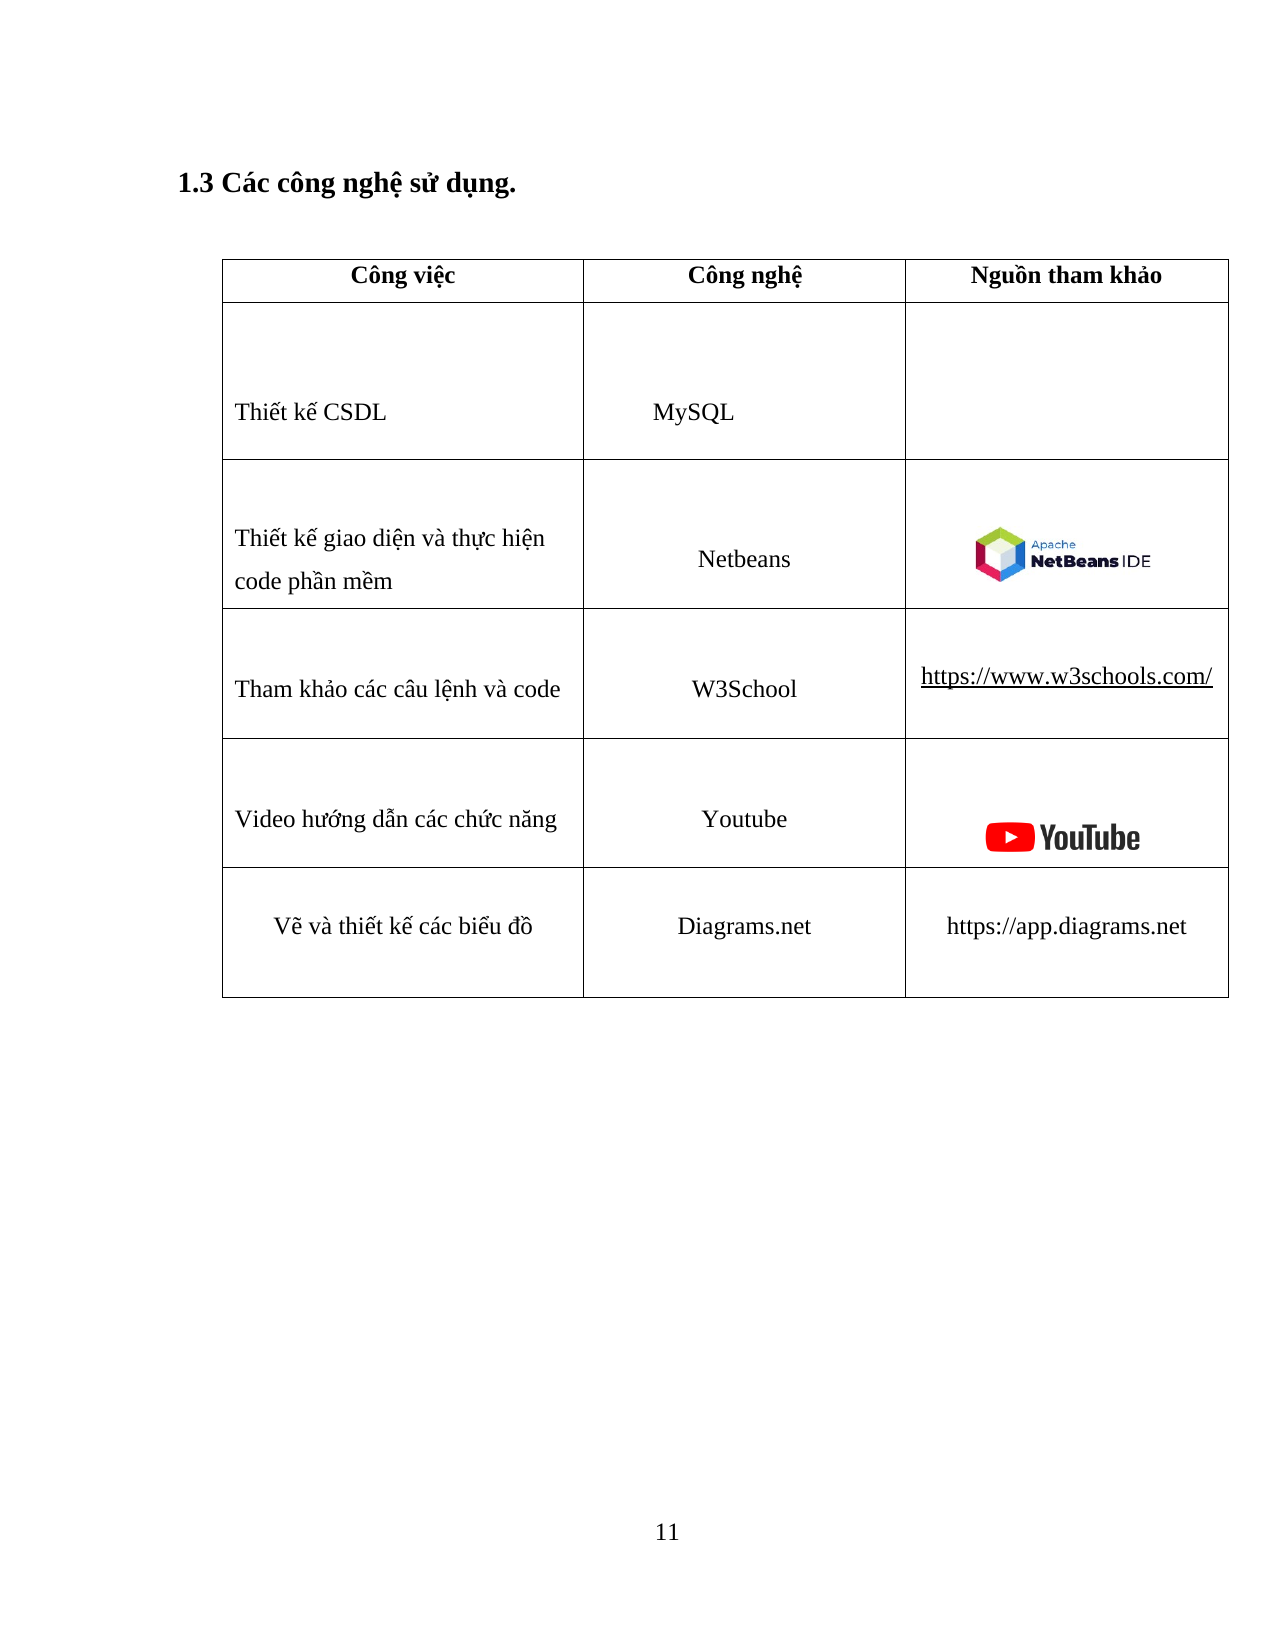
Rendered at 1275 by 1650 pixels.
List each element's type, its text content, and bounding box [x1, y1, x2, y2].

table_cell [906, 739, 1228, 867]
table_header Công việc [223, 260, 583, 302]
table_cell https://app.diagrams.net [906, 868, 1228, 997]
table_cell [906, 460, 1228, 608]
table_cell Video hướng dẫn các chức năng [223, 739, 583, 867]
table_cell MySQL [584, 303, 905, 458]
table_cell Vẽ và thiết kế các biểu đồ [223, 868, 583, 997]
table_cell Youtube [584, 739, 905, 867]
picture [985, 822, 1140, 852]
table_cell [906, 303, 1228, 458]
table_cell Tham khảo các câu lệnh và code [223, 609, 583, 738]
table_cell https://www.w3schools.com/ [906, 609, 1228, 738]
table_header Công nghệ [584, 260, 905, 302]
subtitle 1.3 Các công nghệ sử dụng. [177, 165, 1157, 199]
table_cell Thiết kế giao diện và thực hiện code phần mềm [223, 460, 583, 608]
picture [975, 526, 1151, 582]
table_cell Diagrams.net [584, 868, 905, 997]
table_cell Thiết kế CSDL [223, 303, 583, 458]
table_header Nguồn tham khảo [906, 260, 1228, 302]
table_cell W3School [584, 609, 905, 738]
table_cell Netbeans [584, 460, 905, 608]
